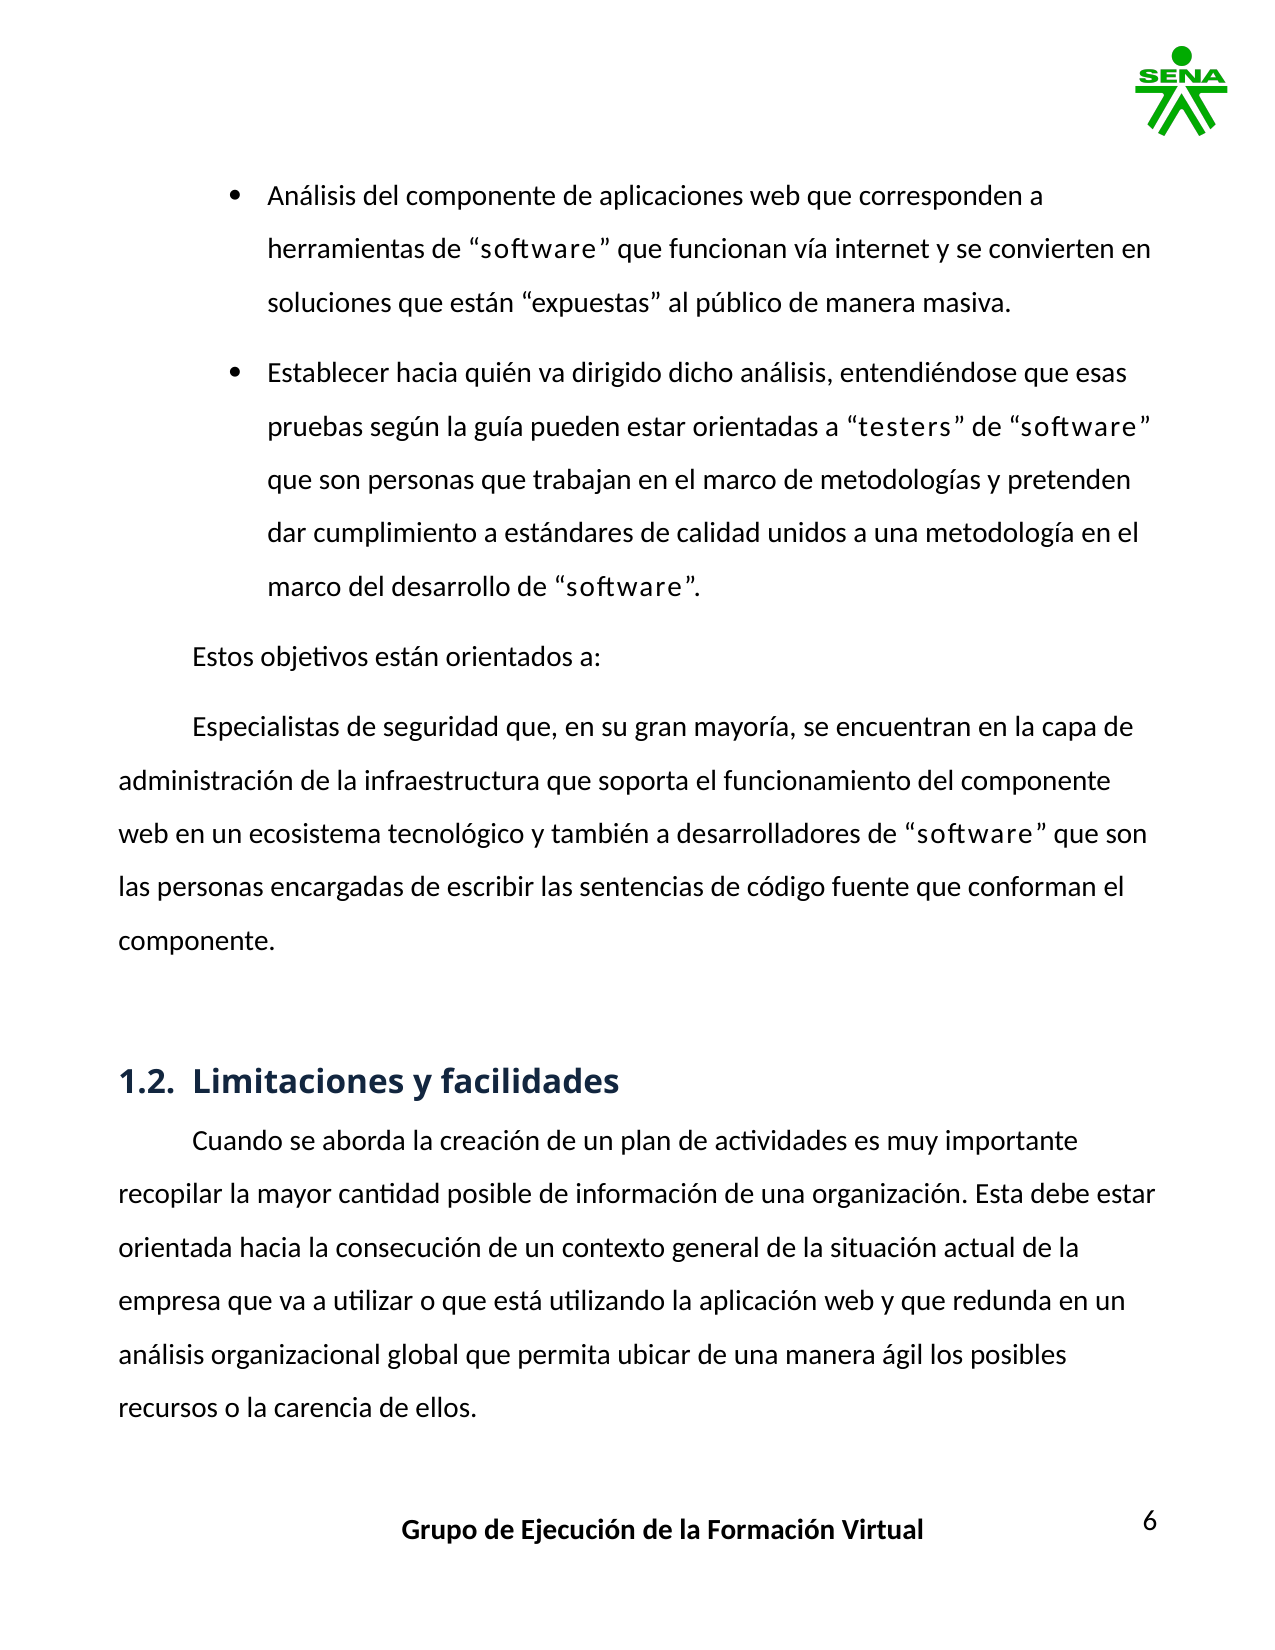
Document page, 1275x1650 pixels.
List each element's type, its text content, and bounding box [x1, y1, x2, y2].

text Estos objetivos están orientados a: [118, 638, 1157, 674]
text Cuando se aborda la creación de un plan de actividades es muy importante recopilar la mayor cantidad posible de información de una organización. Esta debe estar orientada hacia la consecución de un contexto general de la situación actual de la empresa que va a utilizar o que está utilizando la aplicación web y que redunda en un análisis organizacional global que permita ubicar de una manera ágil los posibles recursos o la carencia de ellos. [118, 1122, 1157, 1425]
picture [1135, 46, 1228, 136]
list Análisis del componente de aplicaciones web que corresponden a herramientas de “software” que funcionan vía internet y se convierten en soluciones que están “expuestas” al público de manera masiva. [230, 177, 1157, 320]
subtitle Limitaciones y facilidades [118, 1058, 1157, 1103]
text Especialistas de seguridad que, en su gran mayoría, se encuentran en la capa de administración de la infraestructura que soporta el funcionamiento del componente web en un ecosistema tecnológico y también a desarrolladores de “software” que son las personas encargadas de escribir las sentencias de código fuente que conforman el componente. [118, 708, 1157, 957]
list Establecer hacia quién va dirigido dicho análisis, entendiéndose que esas pruebas según la guía pueden estar orientadas a “testers” de “software” que son personas que trabajan en el marco de metodologías y pretenden dar cumplimiento a estándares de calidad unidos a una metodología en el marco del desarrollo de “software”. [230, 354, 1157, 603]
